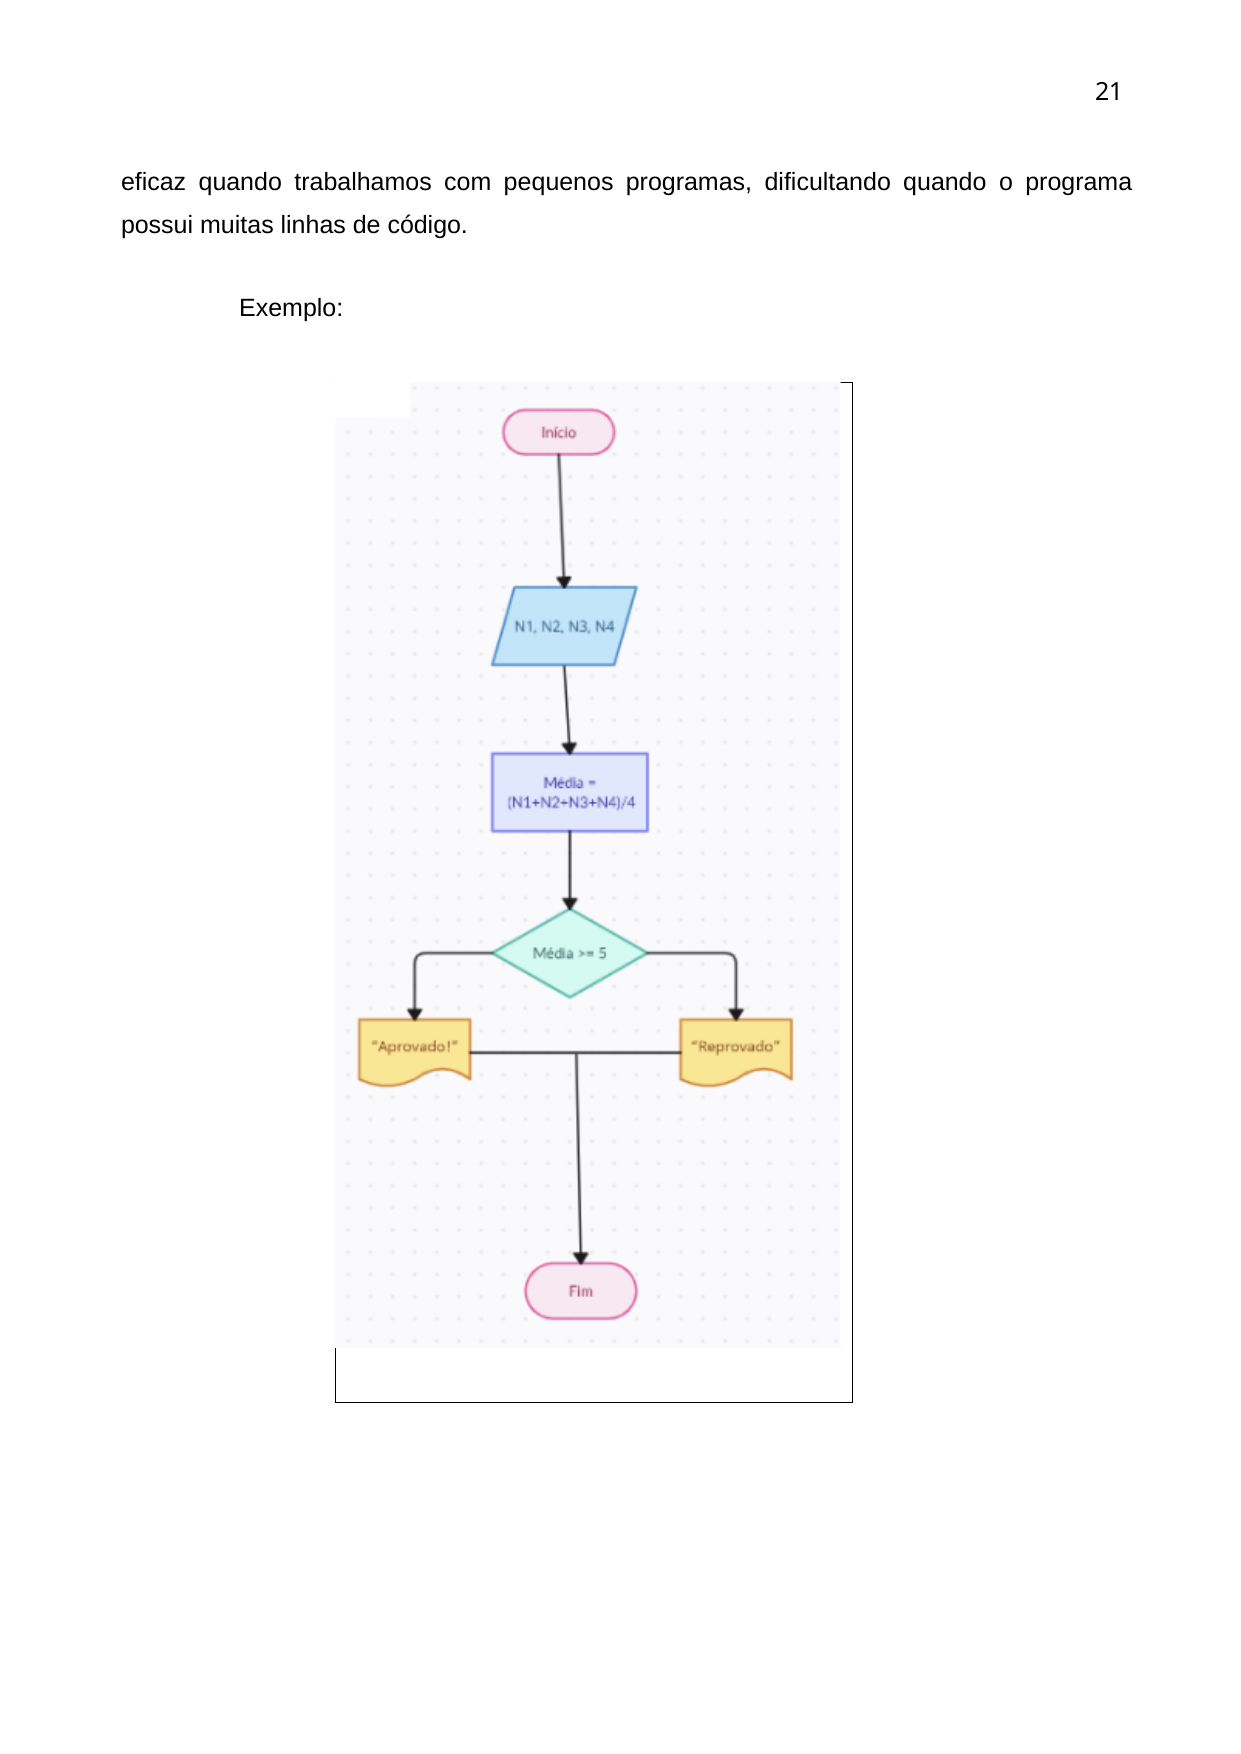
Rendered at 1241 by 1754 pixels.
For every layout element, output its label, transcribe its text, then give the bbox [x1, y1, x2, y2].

text Exemplo: [121, 293, 1134, 322]
table_header [336, 383, 852, 1402]
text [121, 167, 1134, 238]
picture [335, 382, 841, 1348]
